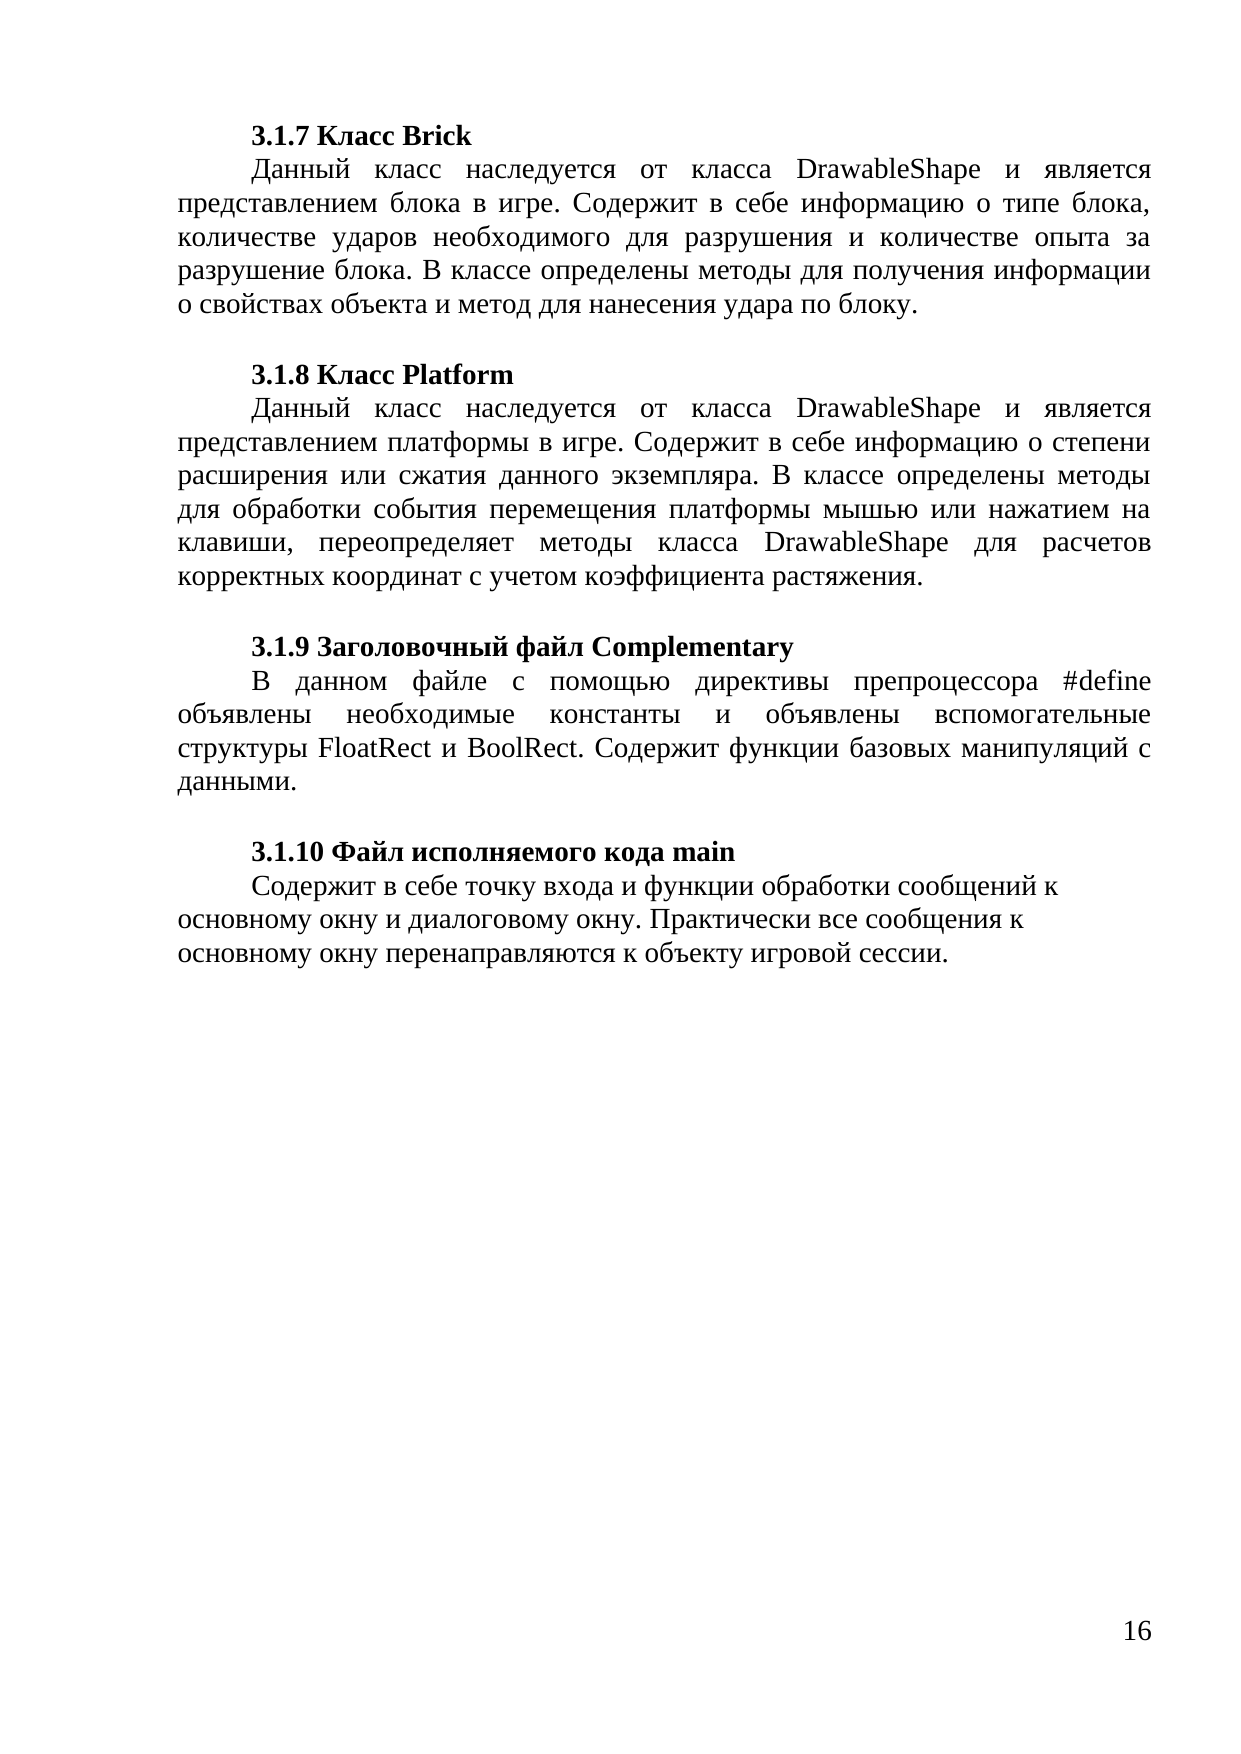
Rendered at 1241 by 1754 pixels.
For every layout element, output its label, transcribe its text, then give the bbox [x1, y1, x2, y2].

subtitle Класс Platform [177, 357, 1152, 390]
subtitle Файл исполняемого кода main [177, 834, 1152, 868]
text Данный класс наследуется от класса DrawableShape и является представлением блока в игре. Содержит в себе информацию о типе блока, количестве ударов необходимого для разрушения и количестве опыта за разрушение блока. В классе определены методы для получения информации о свойствах объекта и метод для нанесения удара по блоку. [177, 152, 1152, 319]
subtitle Класс Brick [177, 118, 1152, 152]
subtitle Заголовочный файл Complementary [177, 629, 1152, 663]
text Содержит в себе точку входа и функции обработки сообщений к основному окну и диалоговому окну. Практически все сообщения к основному окну перенаправляются к объекту игровой сессии. [177, 868, 1152, 968]
text В данном файле с помощью директивы препроцессора #define объявлены необходимые константы и объявлены вспомогательные структуры FloatRect и BoolRect. Содержит функции базовых манипуляций с данными. [177, 663, 1152, 797]
text Данный класс наследуется от класса DrawableShape и является представлением платформы в игре. Содержит в себе информацию о степени расширения или сжатия данного экземпляра. В классе определены методы для обработки события перемещения платформы мышью или нажатием на клавиши, переопределяет методы класса DrawableShape для расчетов корректных координат с учетом коэффициента растяжения. [177, 390, 1152, 592]
